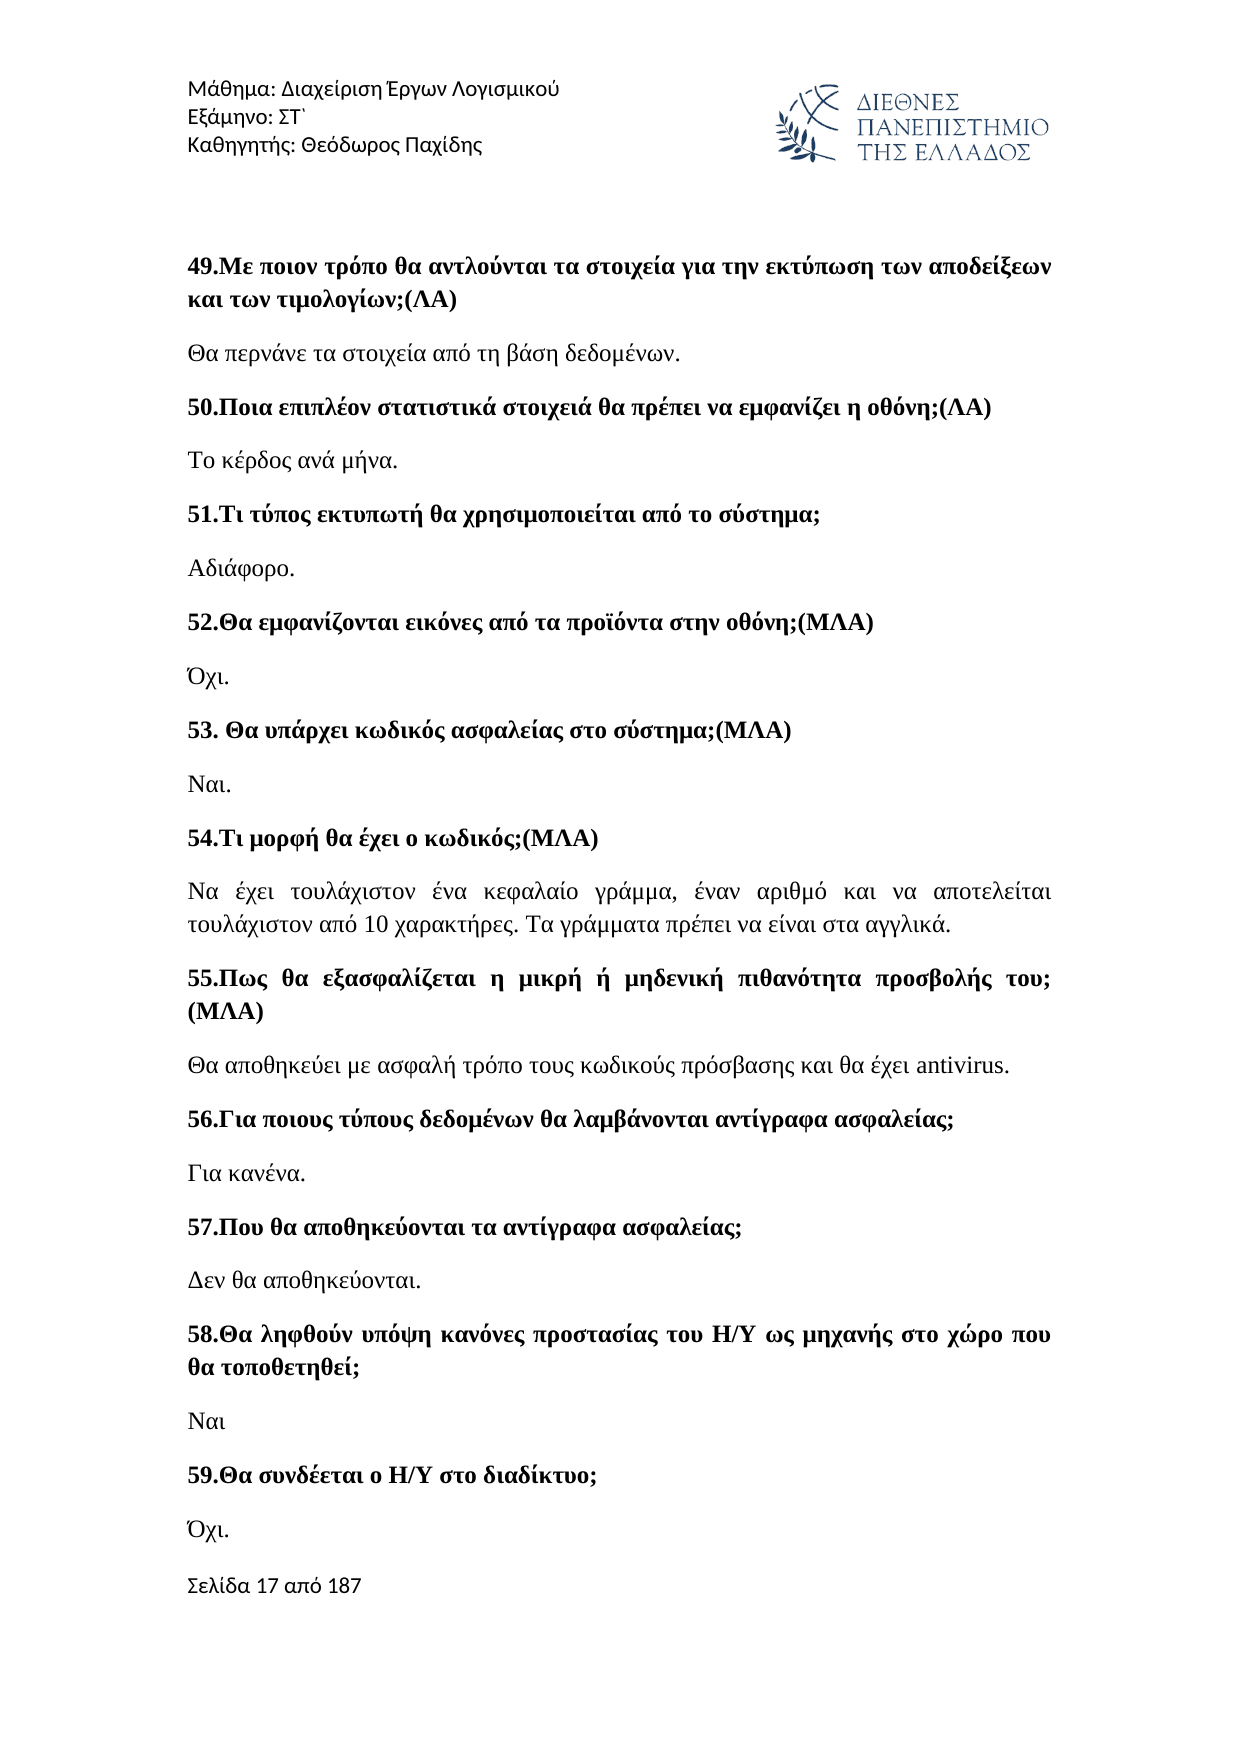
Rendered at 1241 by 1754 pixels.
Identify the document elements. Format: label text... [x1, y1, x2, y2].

text Θα περνάνε τα στοιχεία από τη βάση δεδομένων. [187, 338, 1053, 367]
text 55.Πως θα εξασφαλίζεται η μικρή ή μηδενική πιθανότητα προσβολής του;(ΜΛΑ) [187, 963, 1053, 1025]
text 50.Ποια επιπλέον στατιστικά στοιχειά θα πρέπει να εμφανίζει η οθόνη;(ΛΑ) [187, 392, 1053, 421]
text 49.Με ποιον τρόπο θα αντλούνται τα στοιχεία για την εκτύπωση των αποδείξεων και των τιμολογίων;(ΛΑ) [187, 251, 1053, 313]
picture [752, 73, 1073, 174]
text Για κανένα. [187, 1158, 1053, 1187]
text Να έχει τουλάχιστον ένα κεφαλαίο γράμμα, έναν αριθμό και να αποτελείται τουλάχιστον από 10 χαρακτήρες. Τα γράμματα πρέπει να είναι στα αγγλικά. [187, 876, 1053, 938]
text 59.Θα συνδέεται ο Η/Υ στο διαδίκτυο; [187, 1460, 1053, 1489]
text Θα αποθηκεύει με ασφαλή τρόπο τους κωδικούς πρόσβασης και θα έχει antivirus. [187, 1050, 1053, 1079]
text Δεν θα αποθηκεύονται. [187, 1266, 1053, 1294]
text Το κέρδος ανά μήνα. [187, 446, 1053, 474]
text Όχι. [187, 661, 1053, 690]
text 57.Που θα αποθηκεύονται τα αντίγραφα ασφαλείας; [187, 1212, 1053, 1241]
text 54.Τι μορφή θα έχει ο κωδικός;(ΜΛΑ) [187, 823, 1053, 851]
text 56.Για ποιους τύπους δεδομένων θα λαμβάνονται αντίγραφα ασφαλείας; [187, 1104, 1053, 1133]
text 53. Θα υπάρχει κωδικός ασφαλείας στο σύστημα;(ΜΛΑ) [187, 715, 1053, 744]
text Αδιάφορο. [187, 553, 1053, 582]
text 58.Θα ληφθούν υπόψη κανόνες προστασίας του Η/Υ ως μηχανής στο χώρο που θα τοποθετηθεί; [187, 1319, 1053, 1381]
text Ναι. [187, 769, 1053, 797]
text 51.Τι τύπος εκτυπωτή θα χρησιμοποιείται από το σύστημα; [187, 499, 1053, 528]
text Ναι [187, 1406, 1053, 1435]
text Όχι. [187, 1514, 1053, 1543]
text 52.Θα εμφανίζονται εικόνες από τα προϊόντα στην οθόνη;(ΜΛΑ) [187, 607, 1053, 636]
